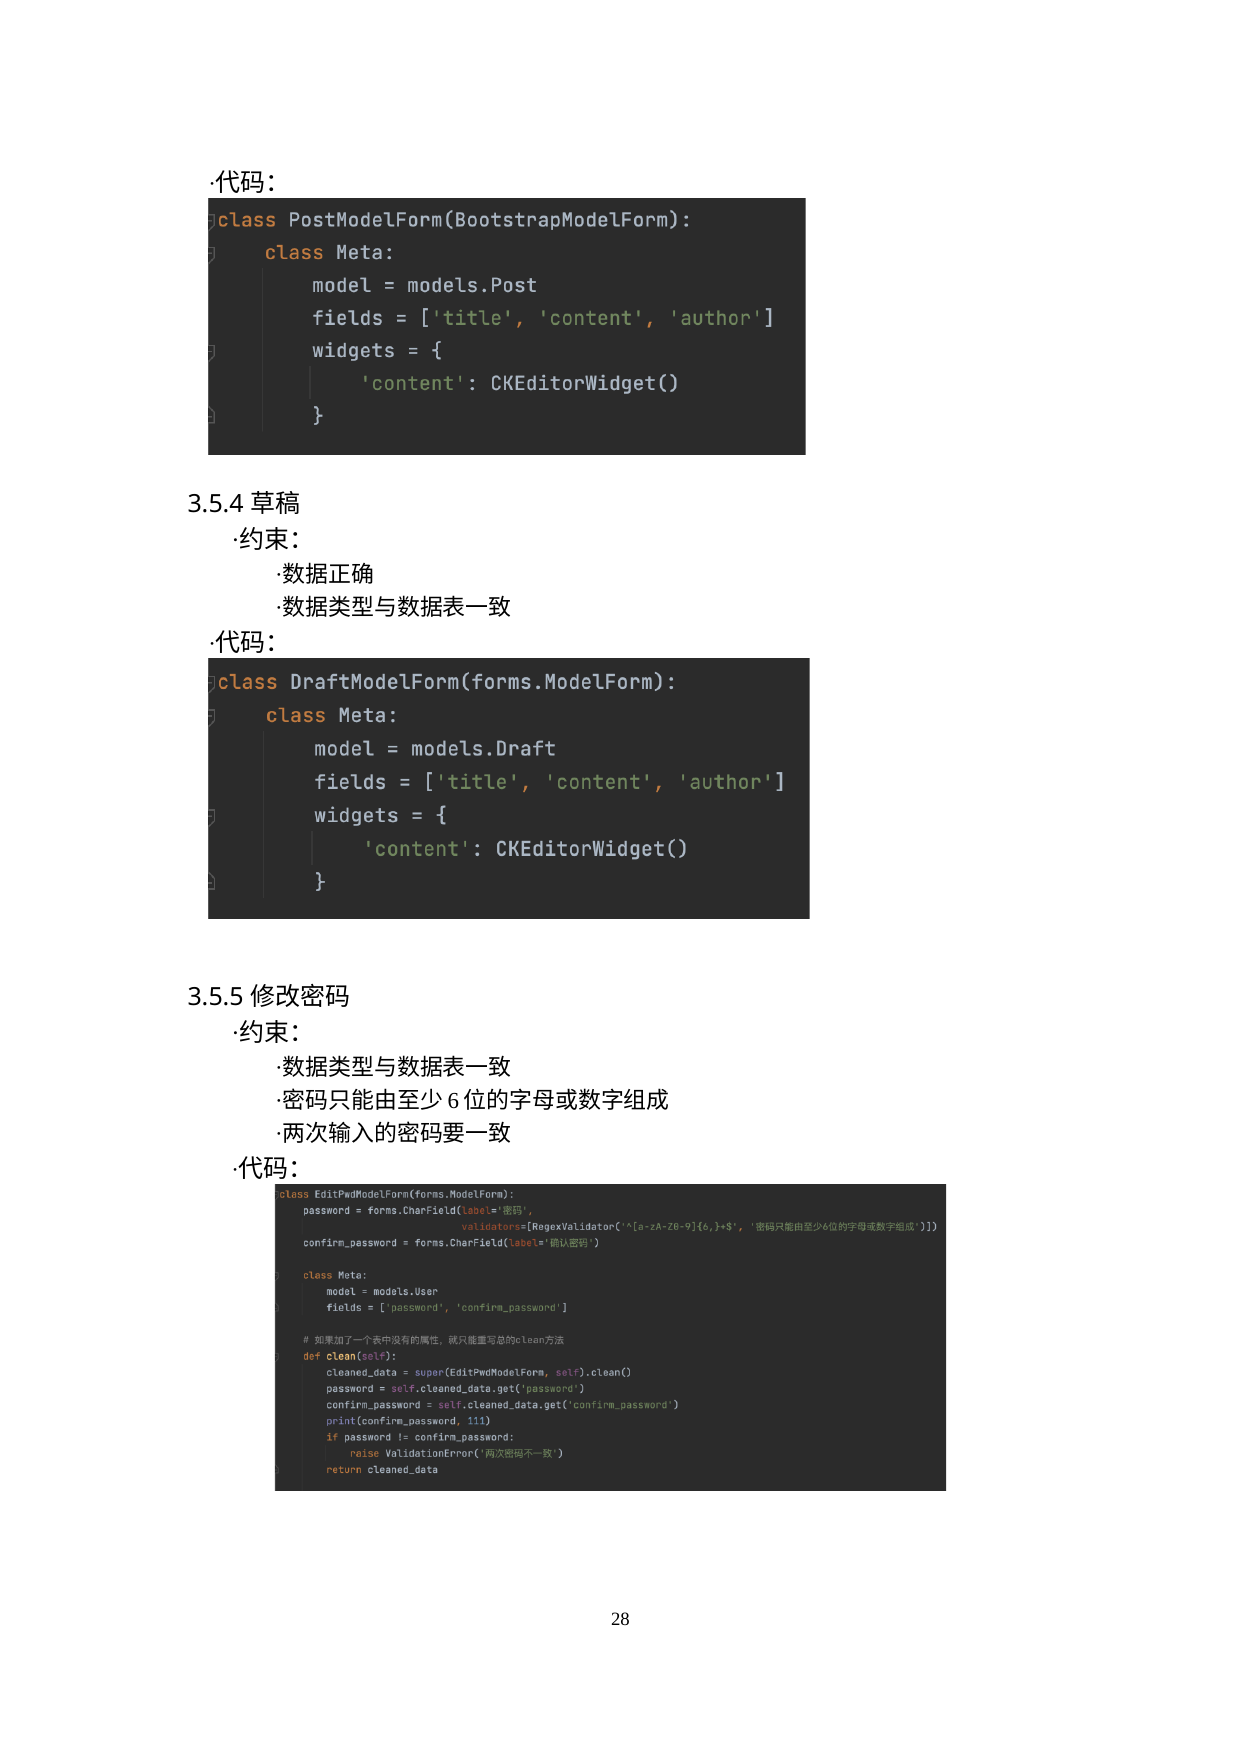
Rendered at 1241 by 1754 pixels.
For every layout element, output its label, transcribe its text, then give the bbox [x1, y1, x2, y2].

picture [208, 198, 806, 455]
text ·约束： [187, 520, 1053, 556]
text ·数据类型与数据表一致 [231, 589, 1053, 622]
picture [208, 658, 810, 919]
text ·代码： [187, 622, 1053, 659]
text ·两次输入的密码要一致 [231, 1115, 1053, 1148]
text ·密码只能由至少6位的字母或数字组成 [231, 1082, 1053, 1115]
text ·数据类型与数据表一致 [231, 1049, 1053, 1082]
text ·数据正确 [231, 556, 1053, 589]
picture [274, 1184, 947, 1491]
text ·代码： [187, 1148, 1053, 1185]
text 3.5.4 草稿 [187, 483, 1053, 520]
text ·代码： [187, 162, 1053, 198]
text 3.5.5 修改密码 [187, 976, 1053, 1012]
text ·约束： [187, 1012, 1053, 1049]
